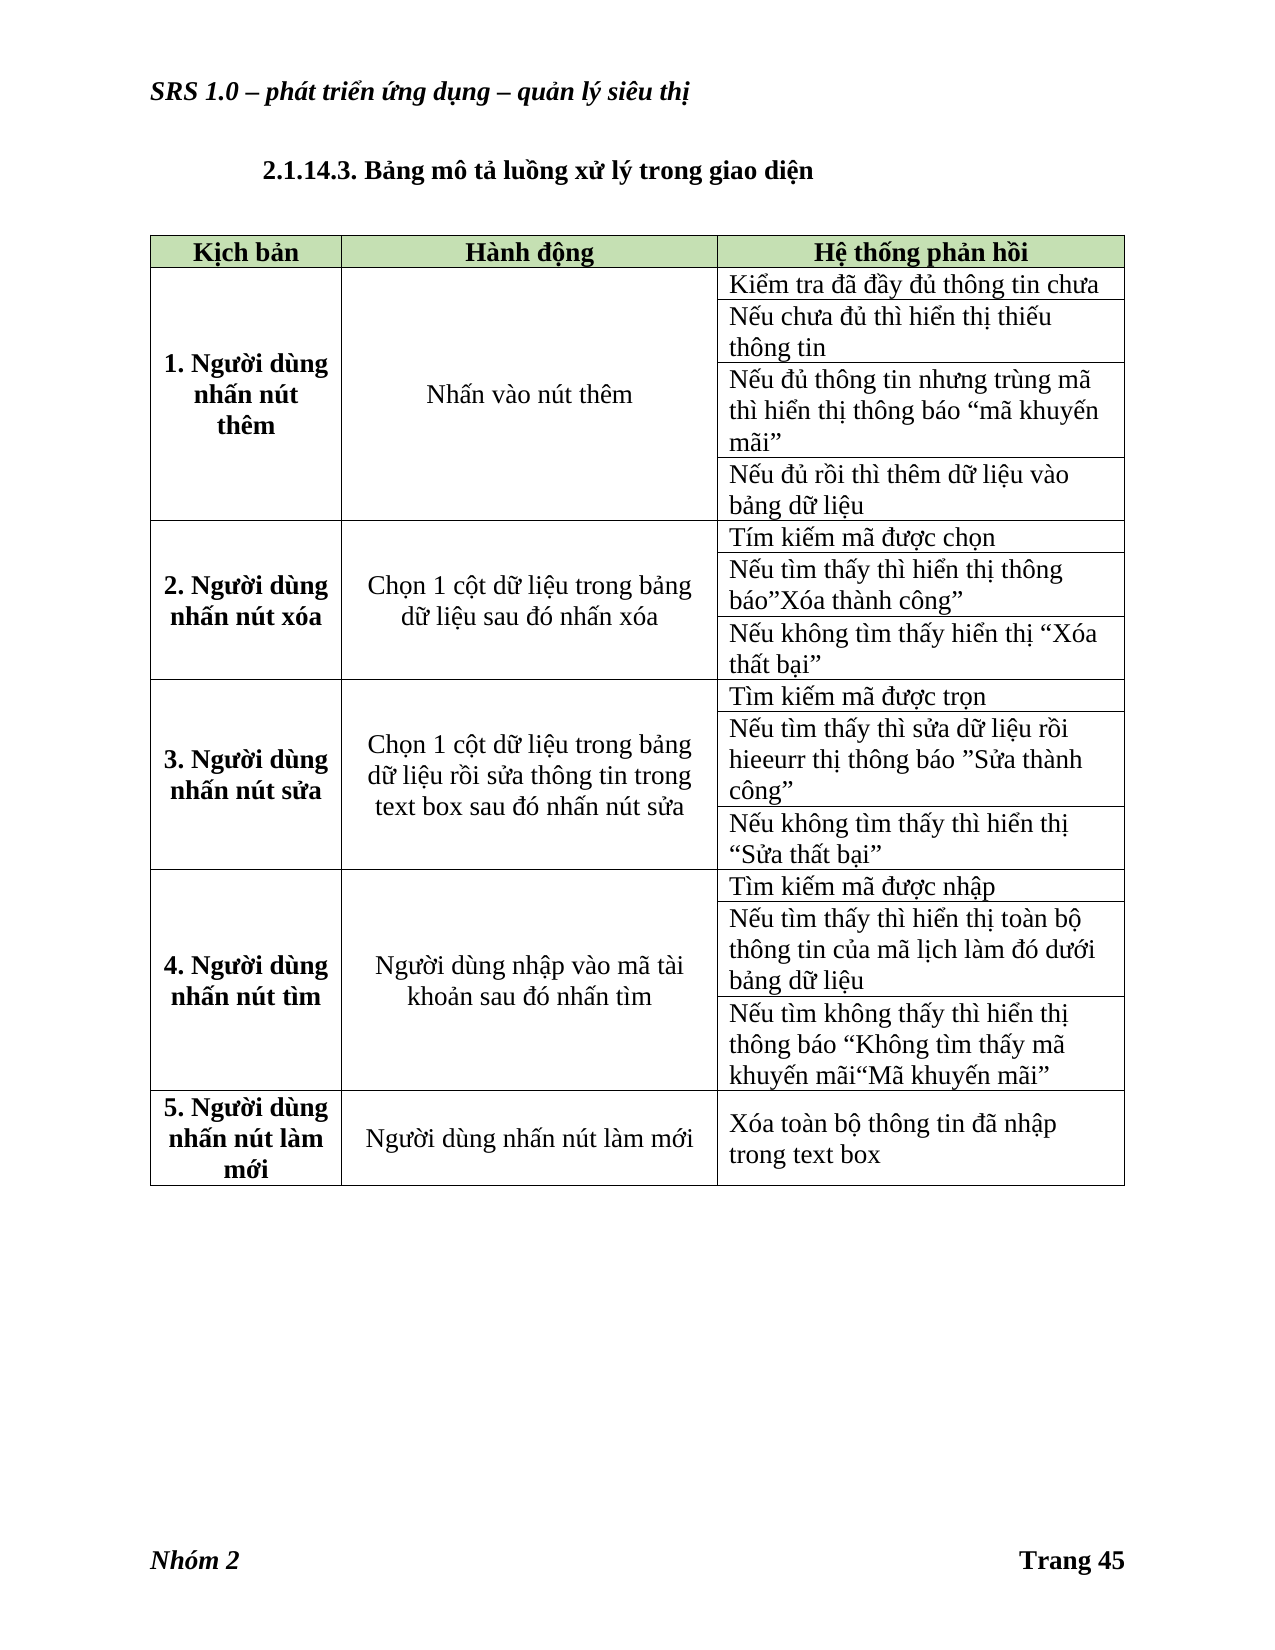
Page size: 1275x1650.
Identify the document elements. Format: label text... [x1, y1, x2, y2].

table_cell Nếu đủ rồi thì thêm dữ liệu vào bảng dữ liệu [718, 458, 1124, 520]
table_cell 2. Người dùng nhấn nút xóa [151, 521, 341, 679]
table_header Hành động [342, 236, 717, 267]
table_cell 3. Người dùng nhấn nút sửa [151, 680, 341, 869]
table_cell Nếu tìm không thấy thì hiển thị thông báo “Không tìm thấy mã khuyến mãi“Mã khuyến mãi” [718, 997, 1124, 1090]
table_cell Tím kiếm mã được chọn [718, 521, 1124, 552]
table_cell Tìm kiếm mã được nhập [718, 870, 1124, 901]
table_cell Nếu tìm thấy thì hiển thị thông báo”Xóa thành công” [718, 553, 1124, 616]
table_cell 5. Người dùng nhấn nút làm mới [151, 1091, 341, 1184]
table_header Hệ thống phản hồi [718, 236, 1124, 267]
table_cell Kiểm tra đã đầy đủ thông tin chưa [718, 268, 1124, 299]
table_header Kịch bản [151, 236, 341, 267]
subtitle Bảng mô tả luồng xử lý trong giao diện [262, 154, 1125, 185]
table_cell Nếu tìm thấy thì sửa dữ liệu rồi hieeurr thị thông báo ”Sửa thành công” [718, 712, 1124, 806]
table_cell Chọn 1 cột dữ liệu trong bảng dữ liệu rồi sửa thông tin trong text box sau đó nhấn nút sửa [342, 680, 717, 869]
table_cell Nếu tìm thấy thì hiển thị toàn bộ thông tin của mã lịch làm đó dưới bảng dữ liệu [718, 902, 1124, 996]
table_cell Nếu chưa đủ thì hiển thị thiếu thông tin [718, 300, 1124, 362]
table_cell Nếu không tìm thấy hiển thị “Xóa thất bại” [718, 617, 1124, 679]
table_cell Người dùng nhấn nút làm mới [342, 1091, 717, 1184]
table_cell Nếu không tìm thấy thì hiển thị “Sửa thất bại” [718, 807, 1124, 869]
table_cell Nếu đủ thông tin nhưng trùng mã thì hiển thị thông báo “mã khuyến mãi” [718, 363, 1124, 457]
table_cell 1. Người dùng nhấn nút thêm [151, 268, 341, 520]
table_cell Chọn 1 cột dữ liệu trong bảng dữ liệu sau đó nhấn xóa [342, 521, 717, 679]
table_cell Người dùng nhập vào mã tài khoản sau đó nhấn tìm [342, 870, 717, 1090]
table_cell Xóa toàn bộ thông tin đã nhập trong text box [718, 1091, 1124, 1184]
table_cell 4. Người dùng nhấn nút tìm [151, 870, 341, 1090]
table_cell Nhấn vào nút thêm [342, 268, 717, 520]
table_cell Tìm kiếm mã được trọn [718, 680, 1124, 711]
